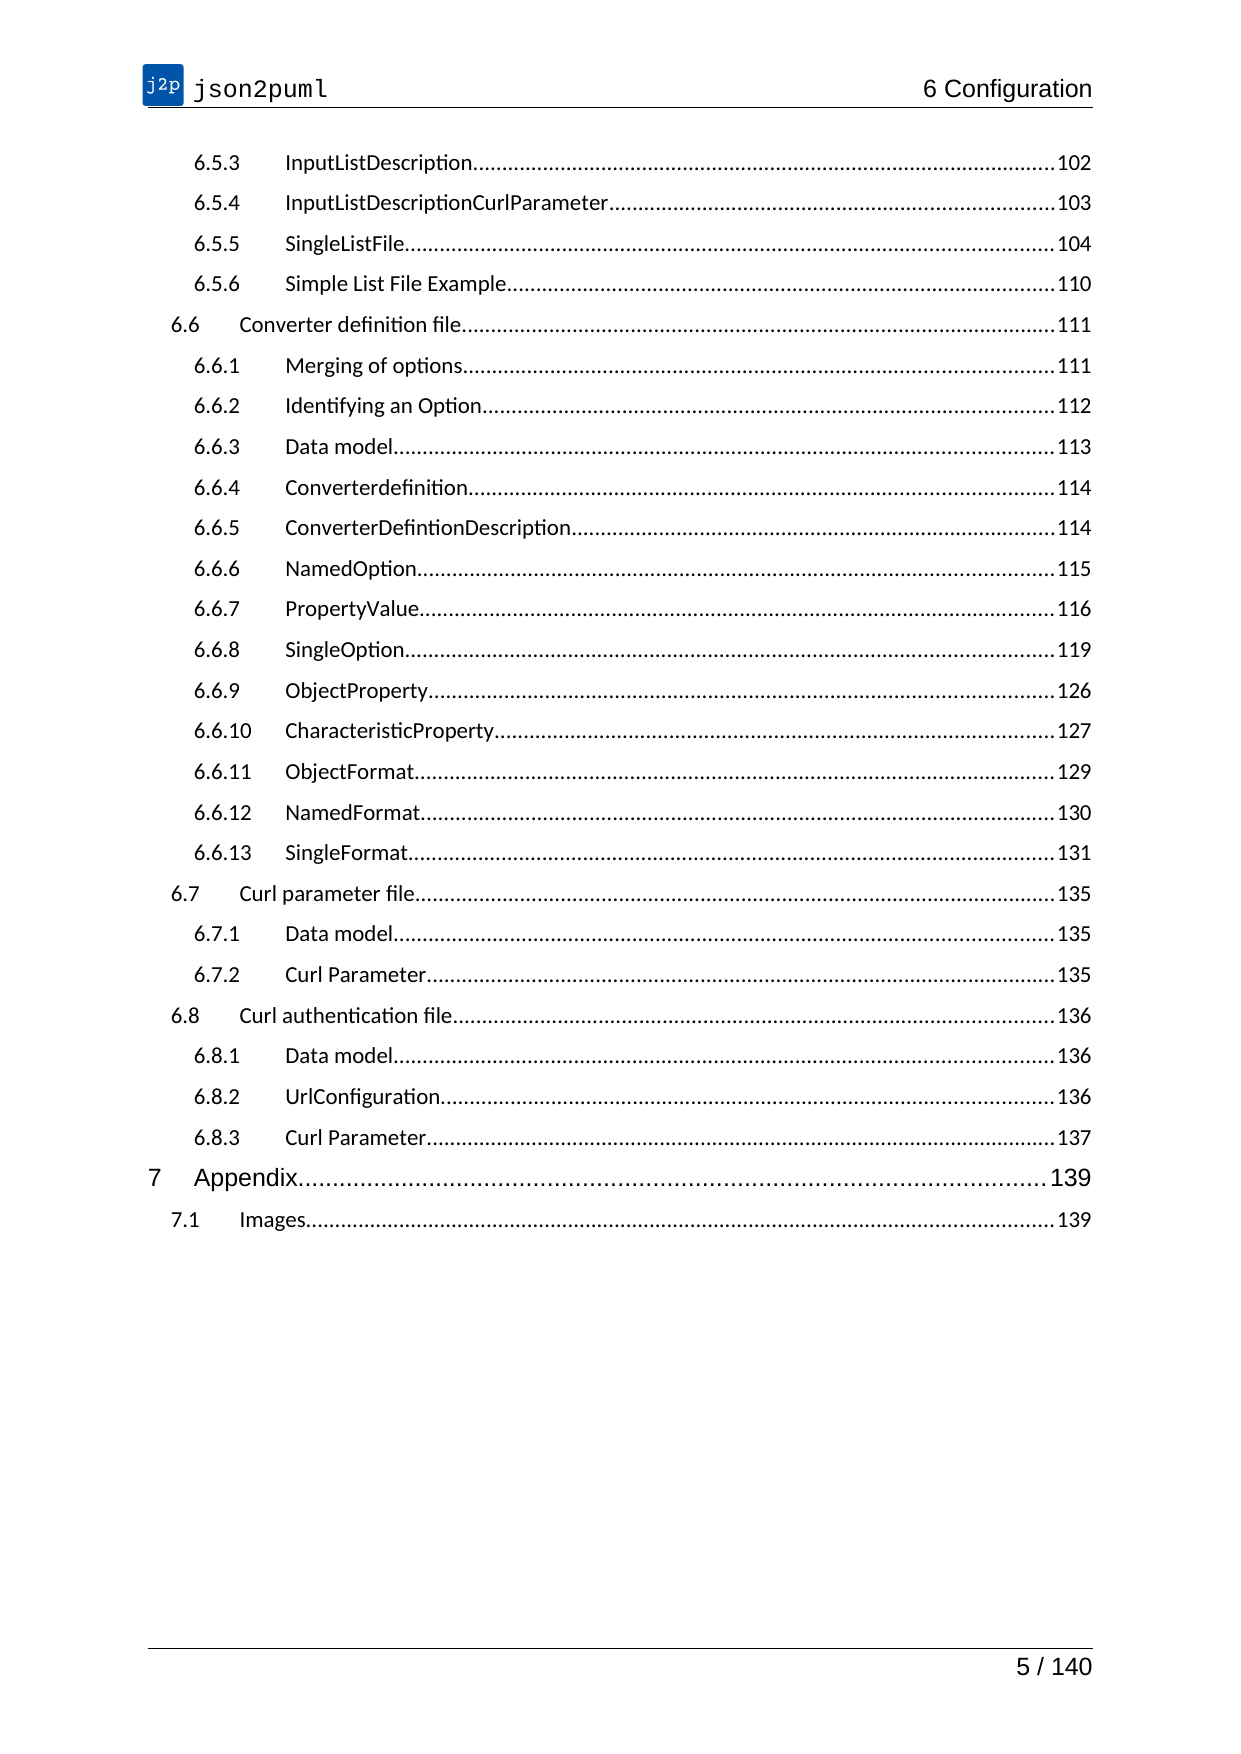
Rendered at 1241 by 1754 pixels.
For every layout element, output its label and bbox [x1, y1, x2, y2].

picture [142, 64, 184, 106]
